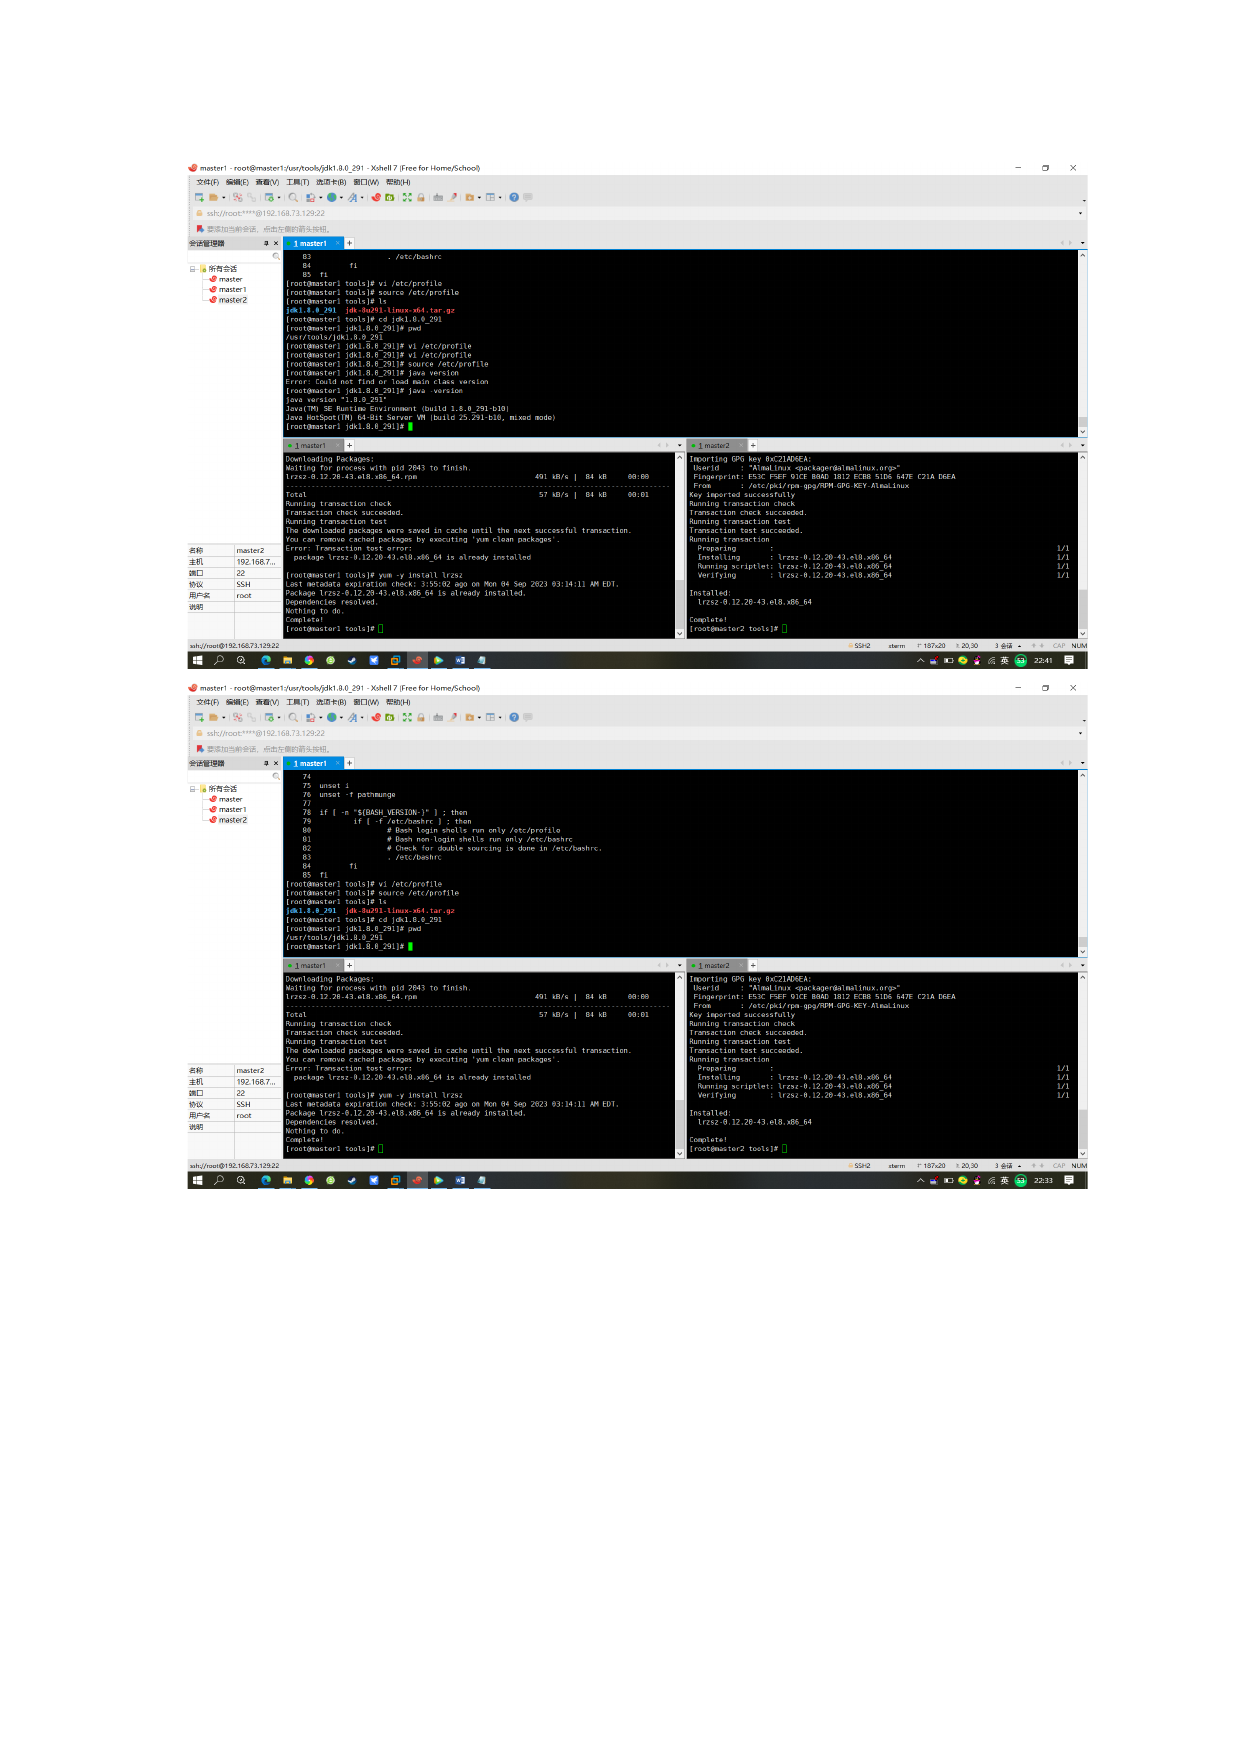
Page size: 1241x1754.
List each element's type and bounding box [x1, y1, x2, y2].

picture [187, 682, 1088, 1189]
picture [187, 162, 1088, 669]
